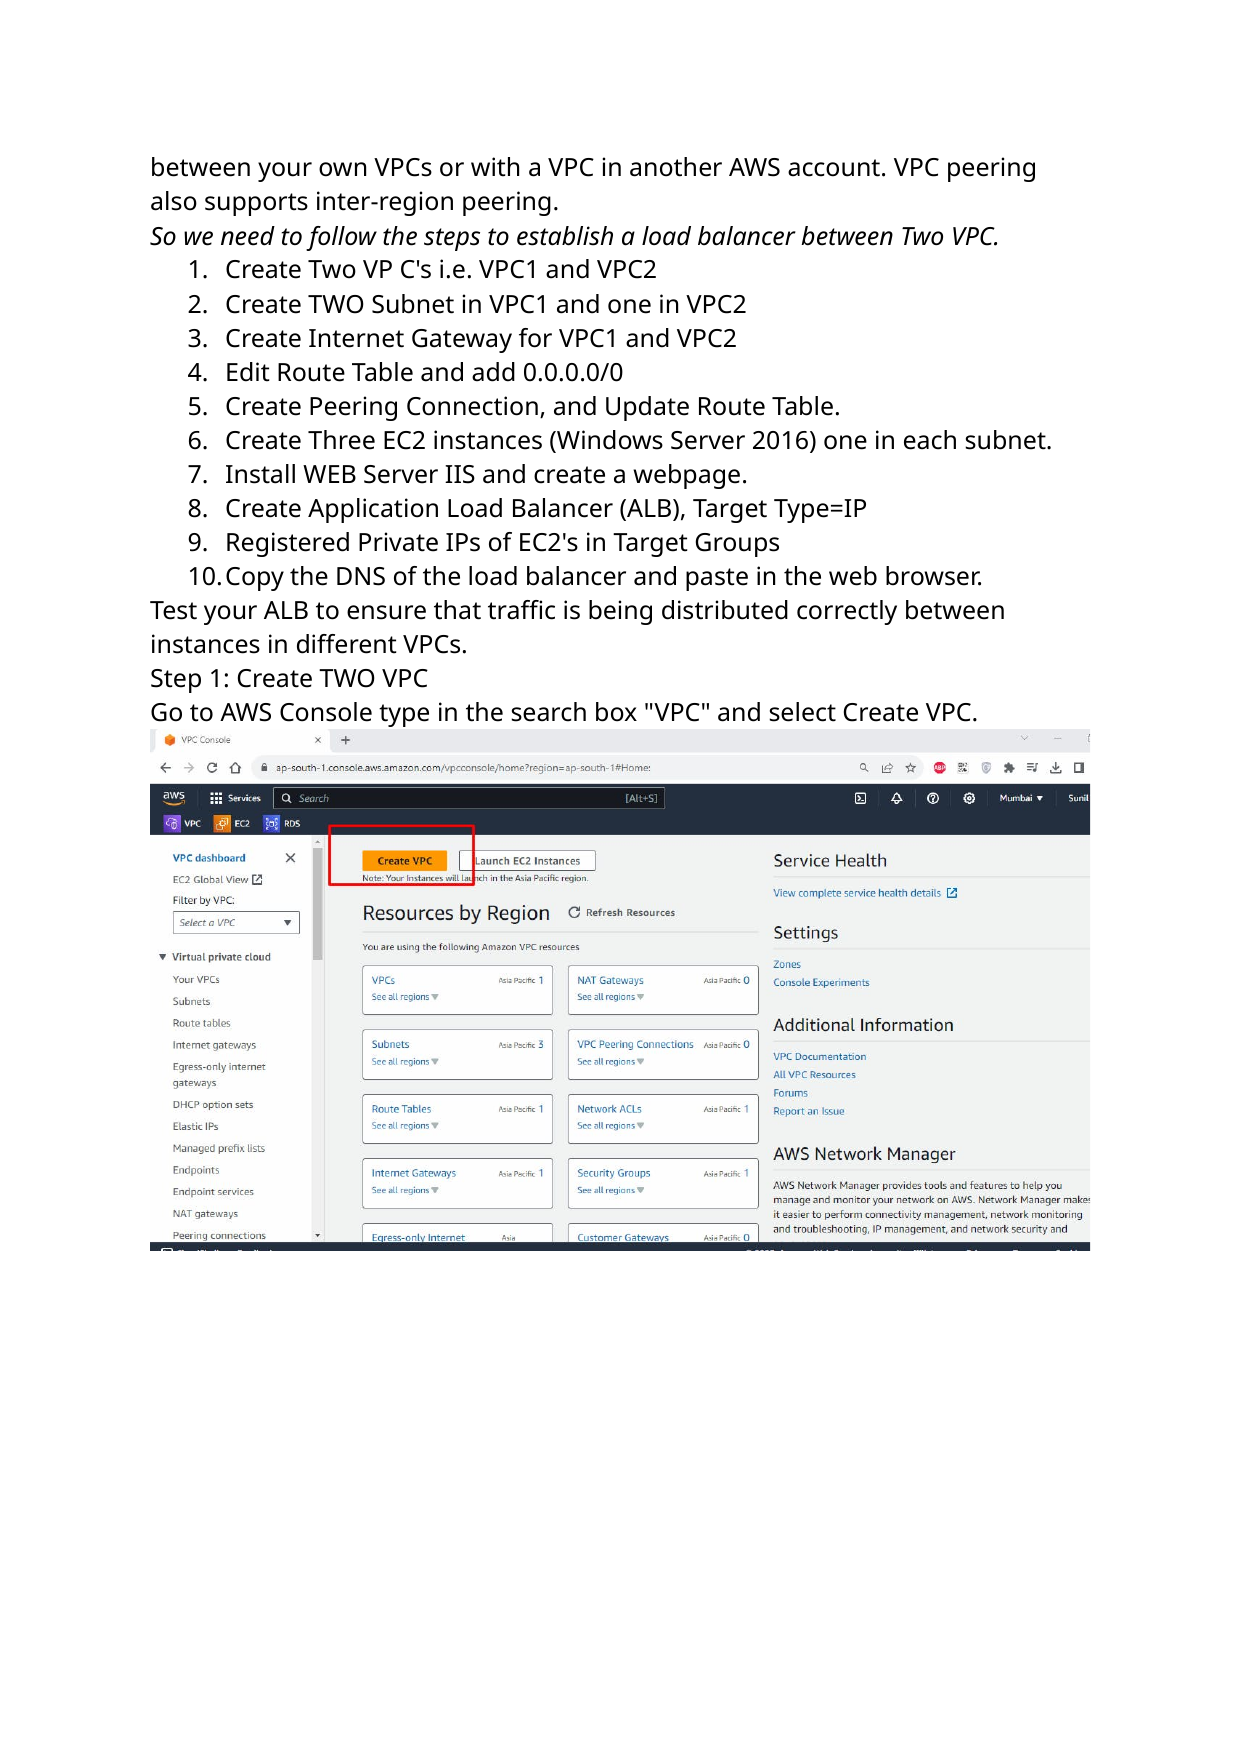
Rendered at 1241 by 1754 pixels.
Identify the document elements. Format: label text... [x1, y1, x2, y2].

list Create Two VP C's i.e. VPC1 and VPC2 [187, 252, 1090, 286]
list Install WEB Server IIS and create a webpage. [187, 457, 1090, 491]
text So we need to follow the steps to establish a load balancer between Two VPC. [150, 218, 1090, 252]
picture [150, 729, 1091, 1251]
text Step 1: Create TWO VPC [150, 661, 1090, 695]
list Create Three EC2 instances (Windows Server 2016) one in each subnet. [187, 422, 1090, 457]
text Go to AWS Console type in the search box "VPC" and select Create VPC. [150, 695, 1090, 729]
list Create Peering Connection, and Update Route Table. [187, 388, 1090, 422]
list Create Internet Gateway for VPC1 and VPC2 [187, 320, 1090, 354]
list Copy the DNS of the load balancer and paste in the web browser. [187, 559, 1090, 593]
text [150, 150, 1090, 218]
list Edit Route Table and add 0.0.0.0/0 [187, 354, 1090, 388]
list Create TWO Subnet in VPC1 and one in VPC2 [187, 286, 1090, 320]
text Test your ALB to ensure that traffic is being distributed correctly between instances in different VPCs. [150, 593, 1090, 661]
list Create Application Load Balancer (ALB), Target Type=IP [187, 491, 1090, 525]
list Registered Private IPs of EC2's in Target Groups [187, 525, 1090, 559]
